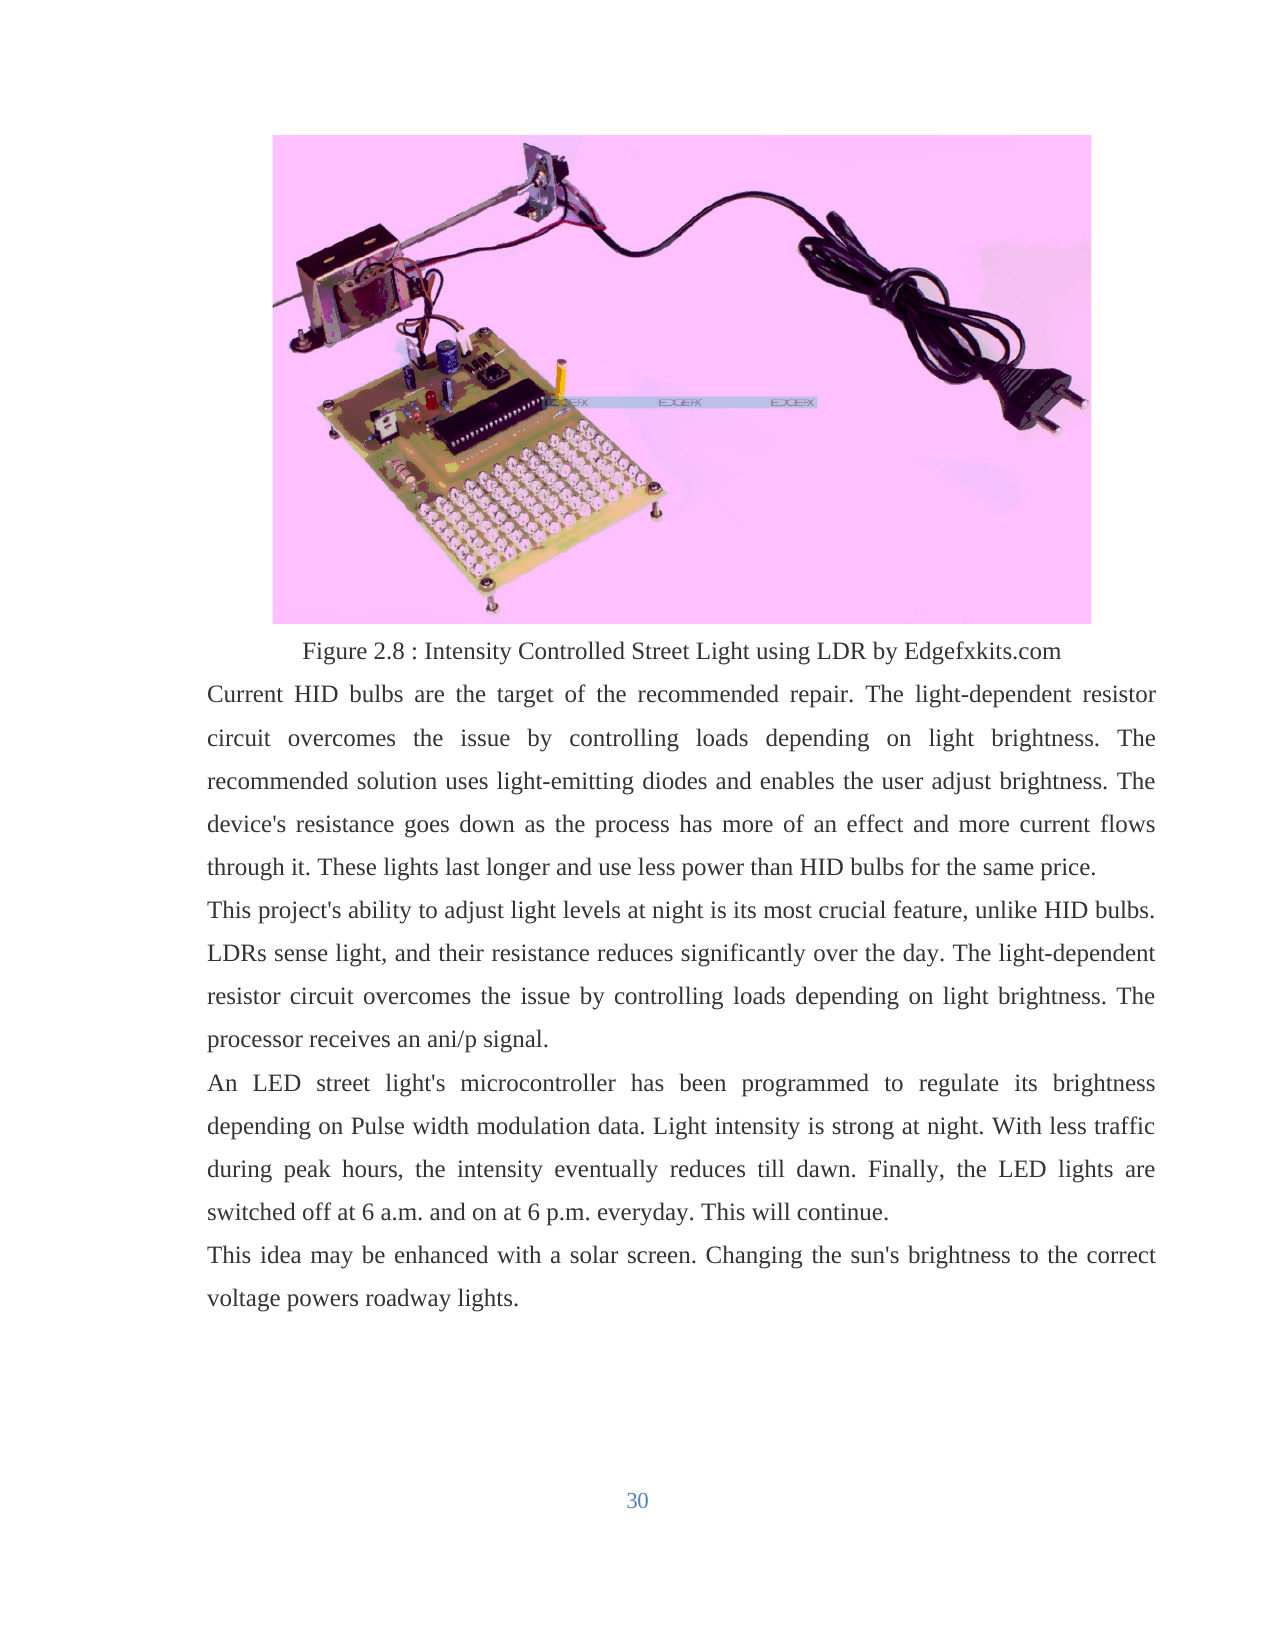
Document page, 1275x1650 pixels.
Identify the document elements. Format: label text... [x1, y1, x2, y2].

text This idea may be enhanced with a solar screen. Changing the sun's brightness to the correct voltage powers roadway lights. [207, 1240, 1157, 1312]
text Figure 2.8 : Intensity Controlled Street Light using LDR by Edgefxkits.com [207, 636, 1157, 665]
text Current HID bulbs are the target of the recommended repair. The light-dependent resistor circuit overcomes the issue by controlling loads depending on light brightness. The recommended solution uses light-emitting diodes and enables the user adjust brightness. The device's resistance goes down as the process has more of an effect and more current flows through it. These lights last longer and use less power than HID bulbs for the same price. [207, 679, 1157, 881]
text An LED street light's microcontroller has been programmed to regulate its brightness depending on Pulse width modulation data. Light intensity is strong at night. With less traffic during peak hours, the intensity eventually reduces till dawn. Finally, the LED lights are switched off at 6 a.m. and on at 6 p.m. everyday. This will continue. [207, 1068, 1157, 1226]
picture [272, 135, 1092, 624]
text This project's ability to adjust light levels at night is its most crucial feature, unlike HID bulbs. LDRs sense light, and their resistance reduces significantly over the day. The light-dependent resistor circuit overcomes the issue by controlling loads depending on light brightness. The processor receives an ani/p signal. [207, 895, 1157, 1053]
